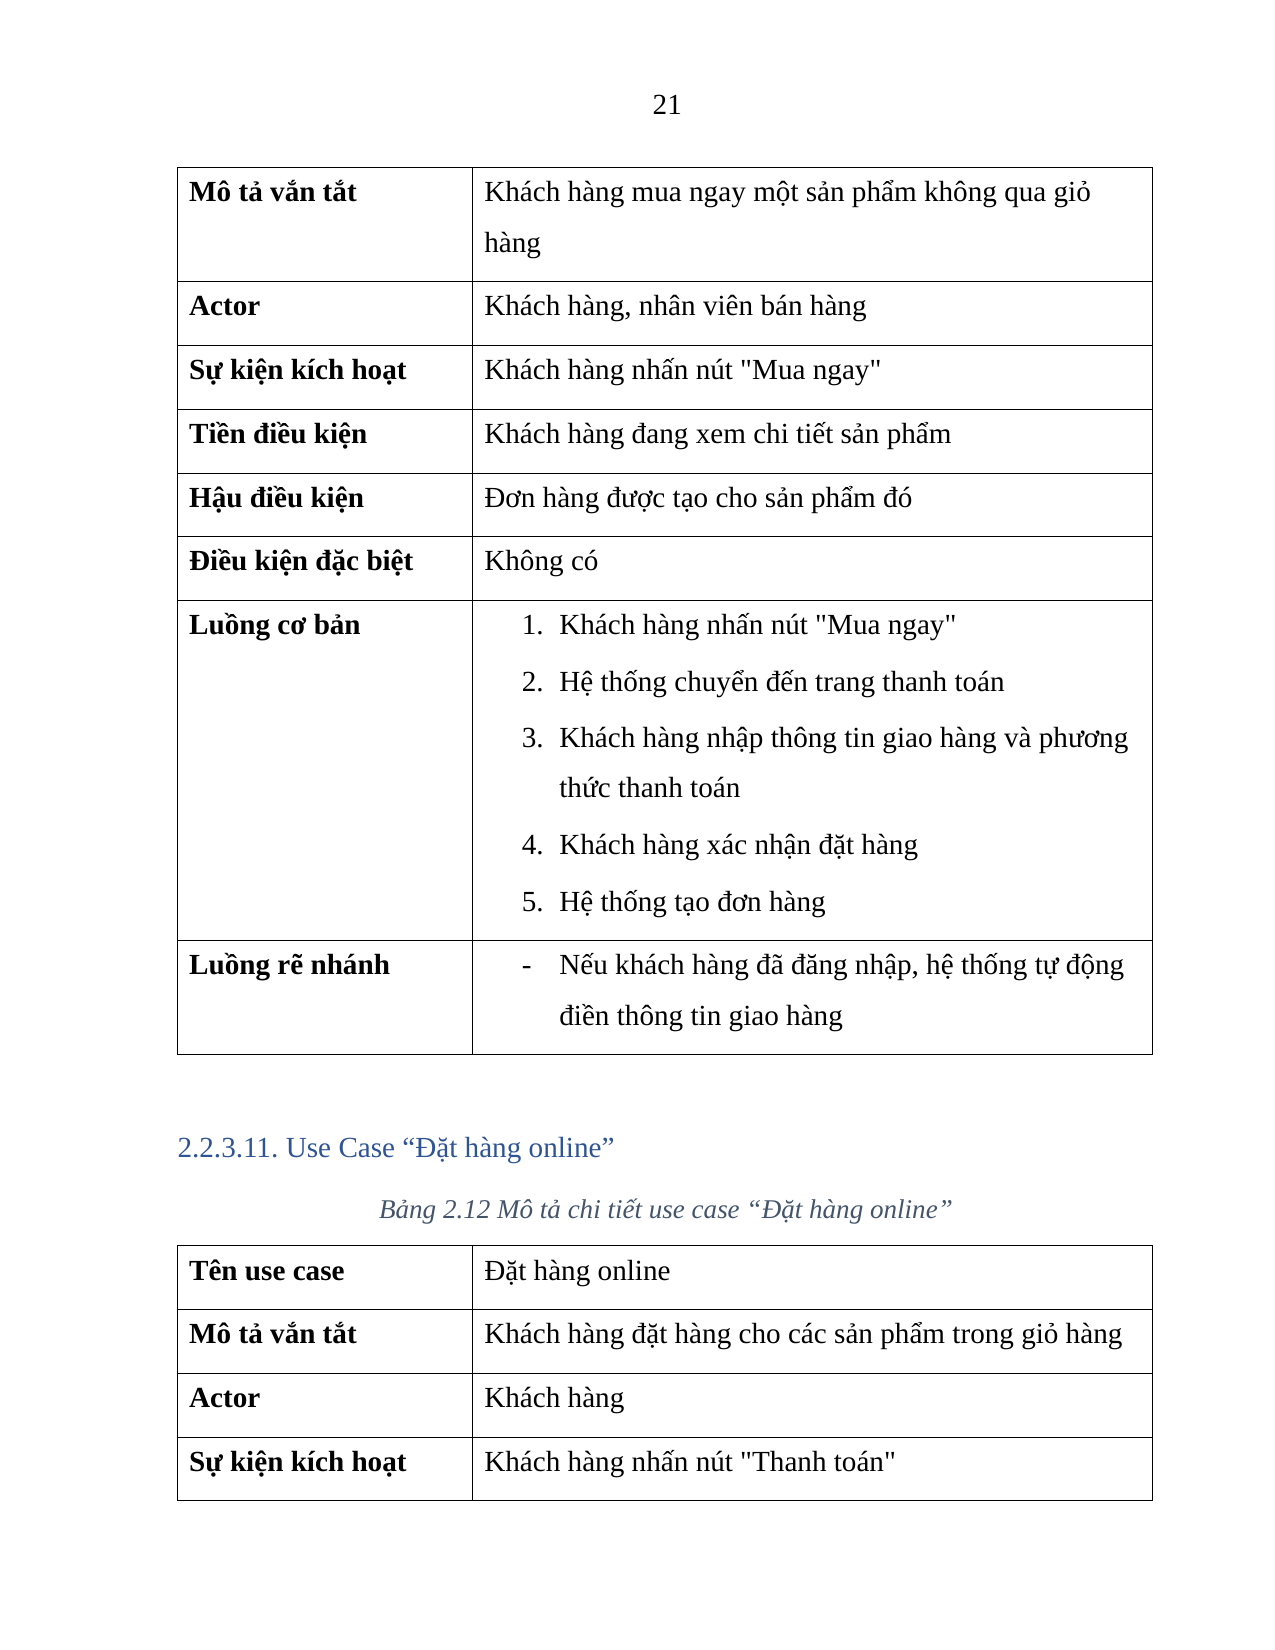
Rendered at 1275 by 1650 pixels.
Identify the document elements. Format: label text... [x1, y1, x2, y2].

table_cell Khách hàng đang xem chi tiết sản phẩm [473, 410, 1152, 472]
table_cell Sự kiện kích hoạt [178, 346, 472, 409]
table_cell Khách hàng đặt hàng cho các sản phẩm trong giỏ hàng [473, 1310, 1152, 1373]
table_cell Sự kiện kích hoạt [178, 1438, 472, 1500]
table_cell Khách hàng nhấn nút "Thanh toán" [473, 1438, 1152, 1500]
table_cell Khách hàng nhấn nút "Mua ngay" [473, 346, 1152, 409]
table_cell Khách hàng nhấn nút "Mua ngay" Hệ thống chuyển đến trang thanh toán Khách hàng nhập thông tin giao hàng và phương thức thanh toán Khách hàng xác nhận đặt hàng Hệ thống tạo đơn hàng [473, 601, 1152, 940]
table_cell Điều kiện đặc biệt [178, 537, 472, 600]
table_cell Tiền điều kiện [178, 410, 472, 472]
table_cell Khách hàng [473, 1374, 1152, 1437]
table_cell Không có [473, 537, 1152, 600]
table_header Tên use case [178, 1246, 472, 1309]
table_cell Luồng rẽ nhánh [178, 941, 472, 1054]
table_cell Đơn hàng được tạo cho sản phẩm đó [473, 474, 1152, 536]
subtitle Use Case “Đặt hàng online” [177, 1131, 1157, 1164]
table_cell Hậu điều kiện [178, 474, 472, 536]
table_cell Nếu khách hàng đã đăng nhập, hệ thống tự động điền thông tin giao hàng [473, 941, 1152, 1054]
table_cell Khách hàng, nhân viên bán hàng [473, 282, 1152, 345]
text Bảng 2.12 Mô tả chi tiết use case “Đặt hàng online” [177, 1193, 1157, 1224]
table_cell Luồng cơ bản [178, 601, 472, 940]
table_cell Mô tả vắn tắt [178, 168, 472, 281]
table_cell Actor [178, 282, 472, 345]
table_cell Actor [178, 1374, 472, 1437]
table_cell Khách hàng mua ngay một sản phẩm không qua giỏ hàng [473, 168, 1152, 281]
table_header Đặt hàng online [473, 1246, 1152, 1309]
table_cell Mô tả vắn tắt [178, 1310, 472, 1373]
